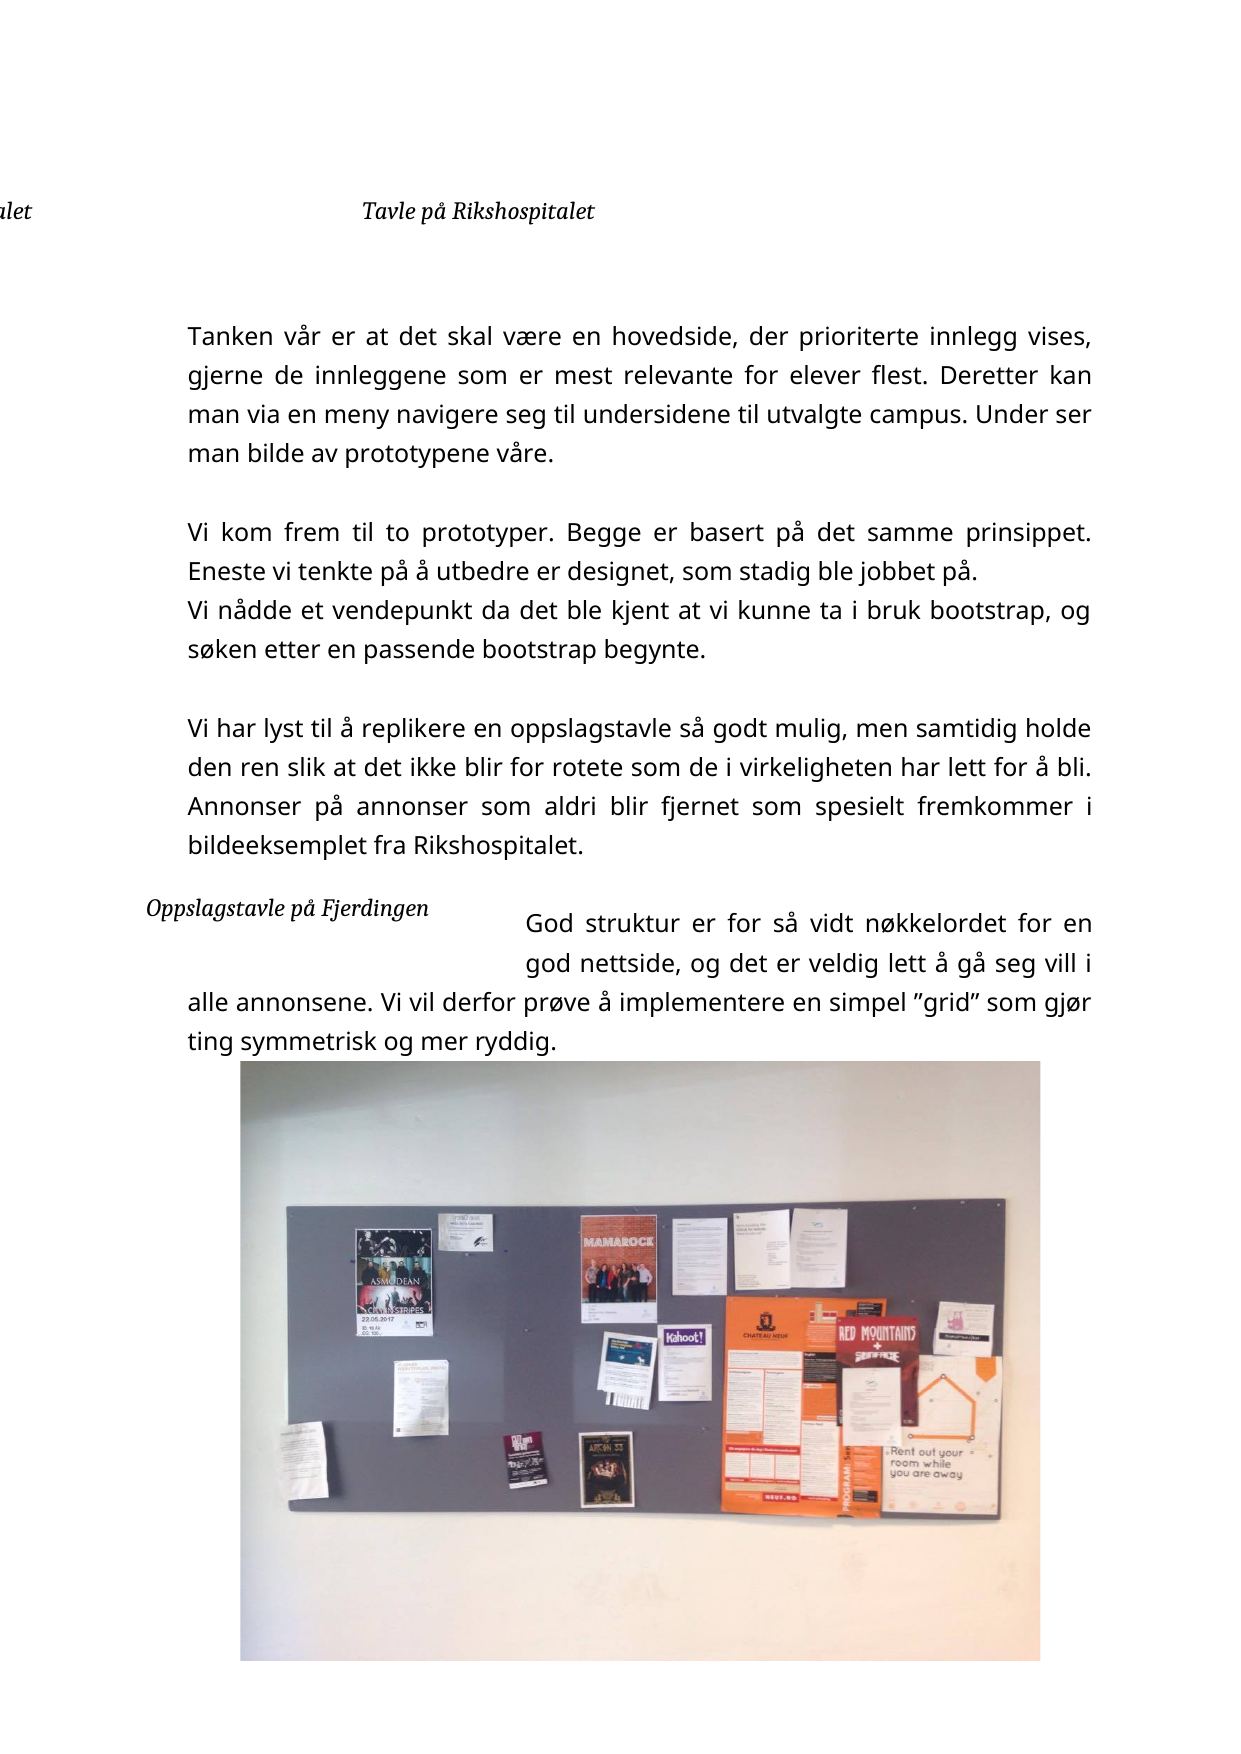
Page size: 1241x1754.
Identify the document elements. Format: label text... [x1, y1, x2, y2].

text Vi nådde et vendepunkt da det ble kjent at vi kunne ta i bruk bootstrap, og søken etter en passende bootstrap begynte. [187, 593, 1093, 666]
picture [240, 1061, 1041, 1661]
text Vi kom frem til to prototyper. Begge er basert på det samme prinsippet. Eneste vi tenkte på å utbedre er designet, som stadig ble jobbet på. [187, 514, 1093, 588]
text Vi har lyst til å replikere en oppslagstavle så godt mulig, men samtidig holde den ren slik at det ikke blir for rotete som de i virkeligheten har lett for å bli. Annonser på annonser som aldri blir fjernet som spesielt fremkommer i bildeeksemplet fra Rikshospitalet. [187, 710, 1093, 862]
text Tanken vår er at det skal være en hovedside, der prioriterte innlegg vises, gjerne de innleggene som er mest relevante for elever flest. Deretter kan man via en meny navigere seg til undersidene til utvalgte campus. Under ser man bilde av prototypene våre. [187, 318, 1093, 470]
text God struktur er for så vidt nøkkelordet for en god nettside, og det er veldig lett å gå seg vill i alle annonsene. Vi vil derfor prøve å implementere en simpel ”grid” som gjør ting symmetrisk og mer ryddig. [187, 906, 1093, 1058]
